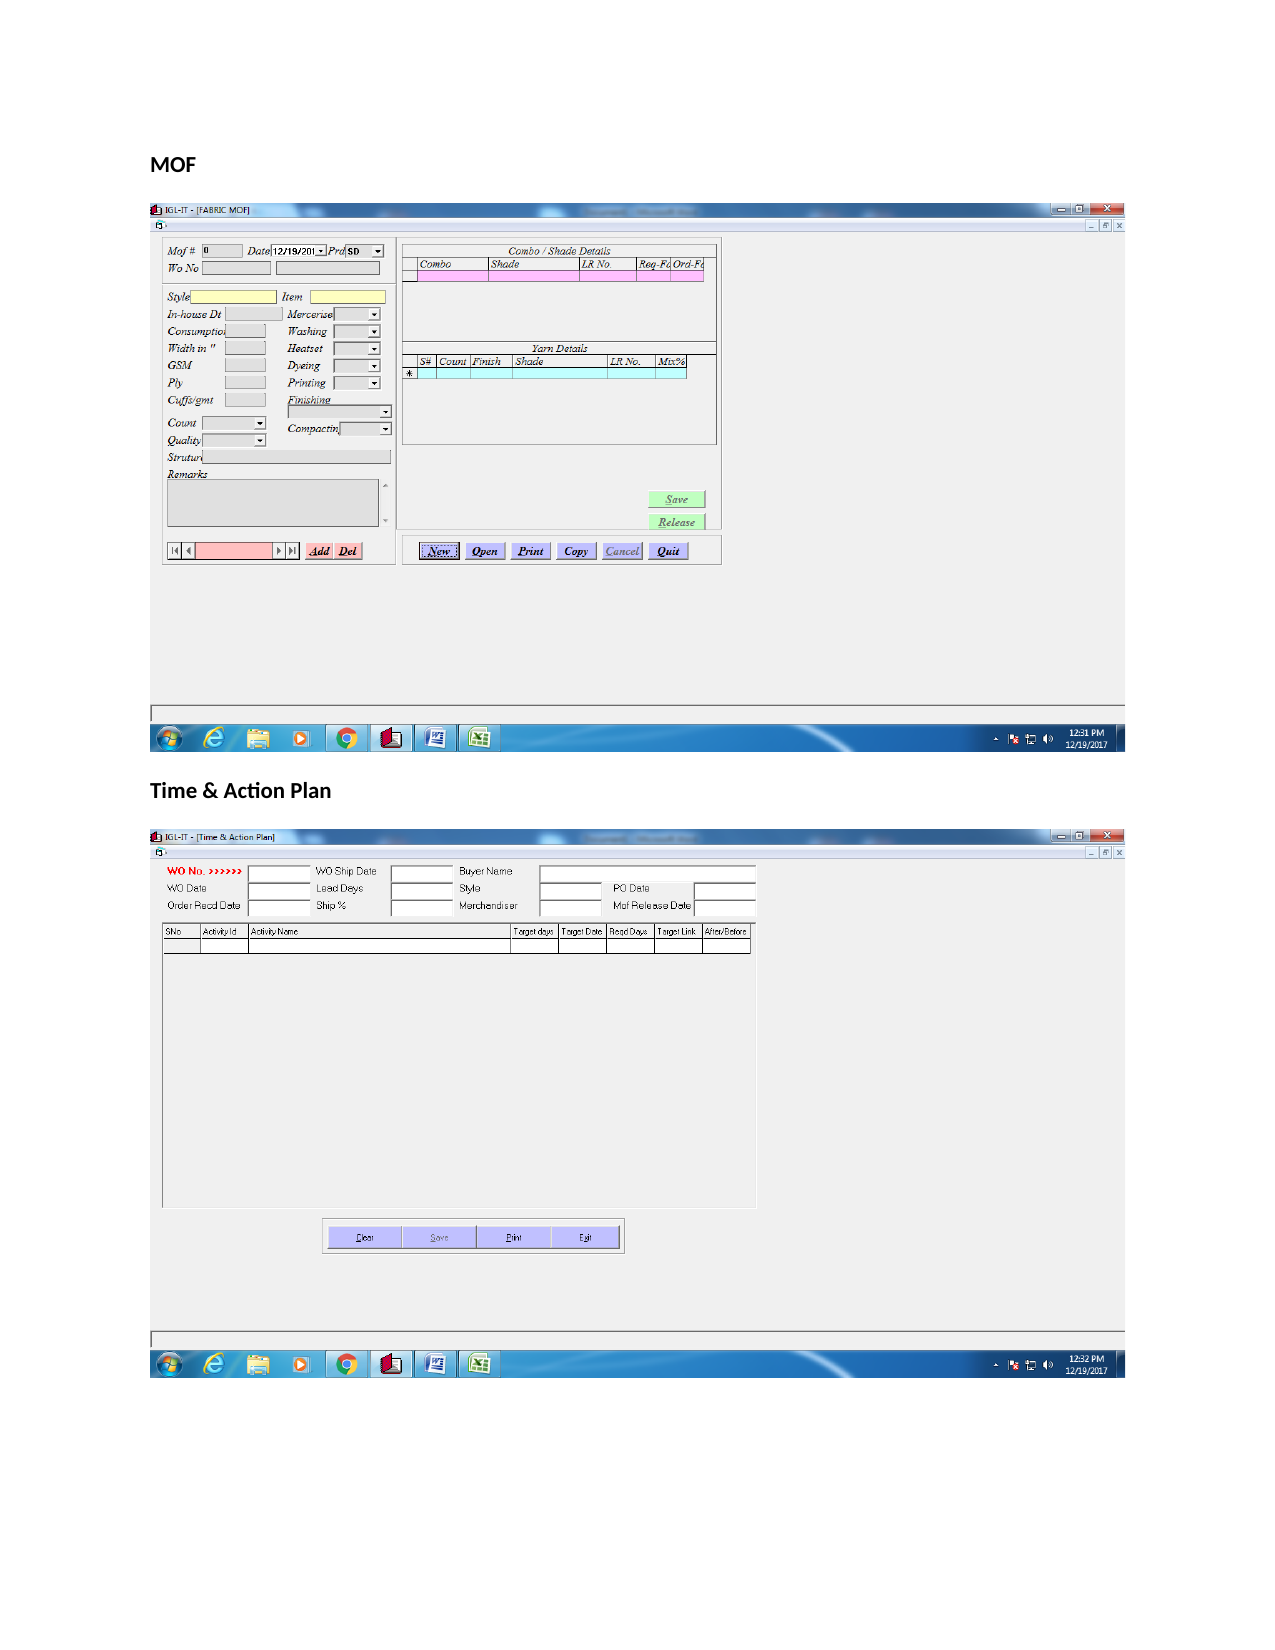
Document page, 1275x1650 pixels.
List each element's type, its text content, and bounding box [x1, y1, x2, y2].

text MOF [150, 150, 1125, 178]
picture [150, 203, 1125, 752]
text Time & Action Plan [150, 776, 1125, 804]
picture [150, 829, 1125, 1378]
